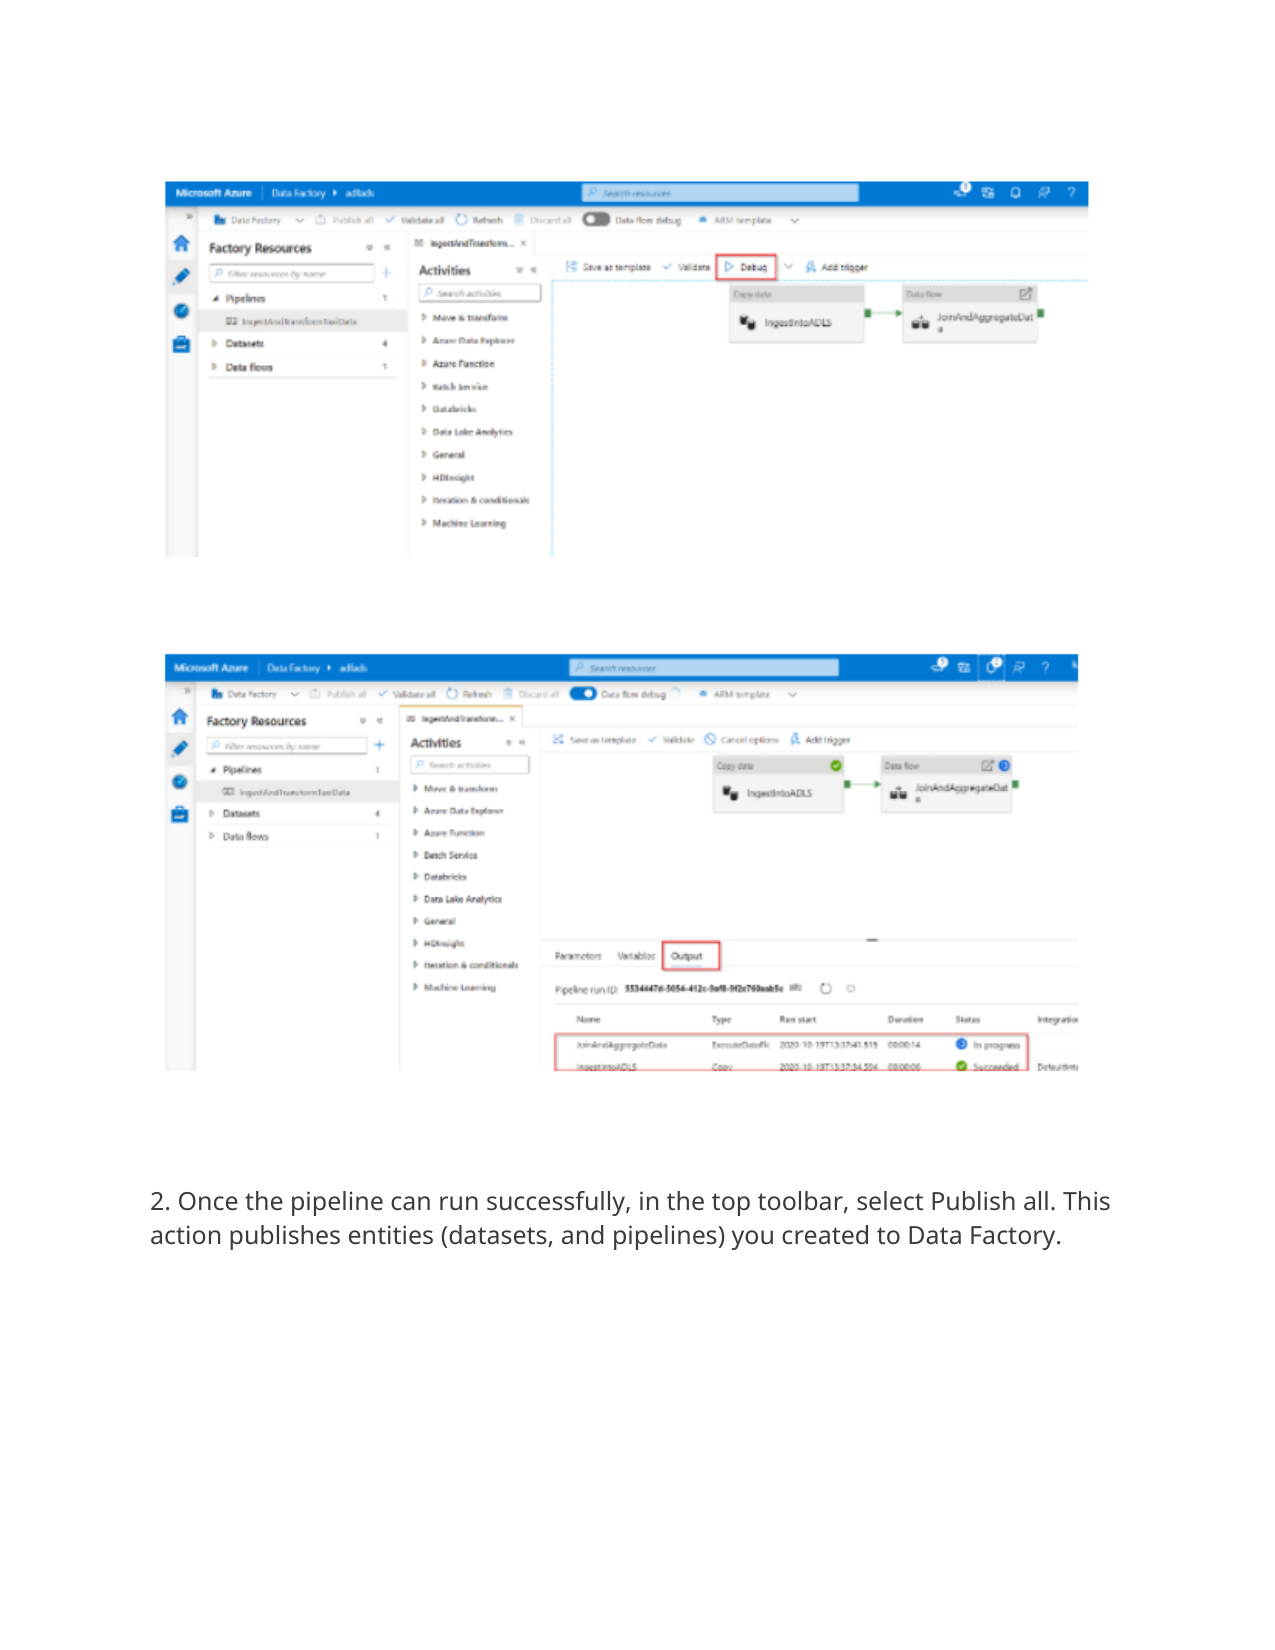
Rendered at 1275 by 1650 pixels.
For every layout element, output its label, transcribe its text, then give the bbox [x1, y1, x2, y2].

picture [150, 639, 1125, 1102]
text 2. Once the pipeline can run successfully, in the top toolbar, select Publish all. This action publishes entities (datasets, and pipelines) you created to Data Factory. [150, 1183, 1125, 1251]
picture [150, 150, 1125, 587]
